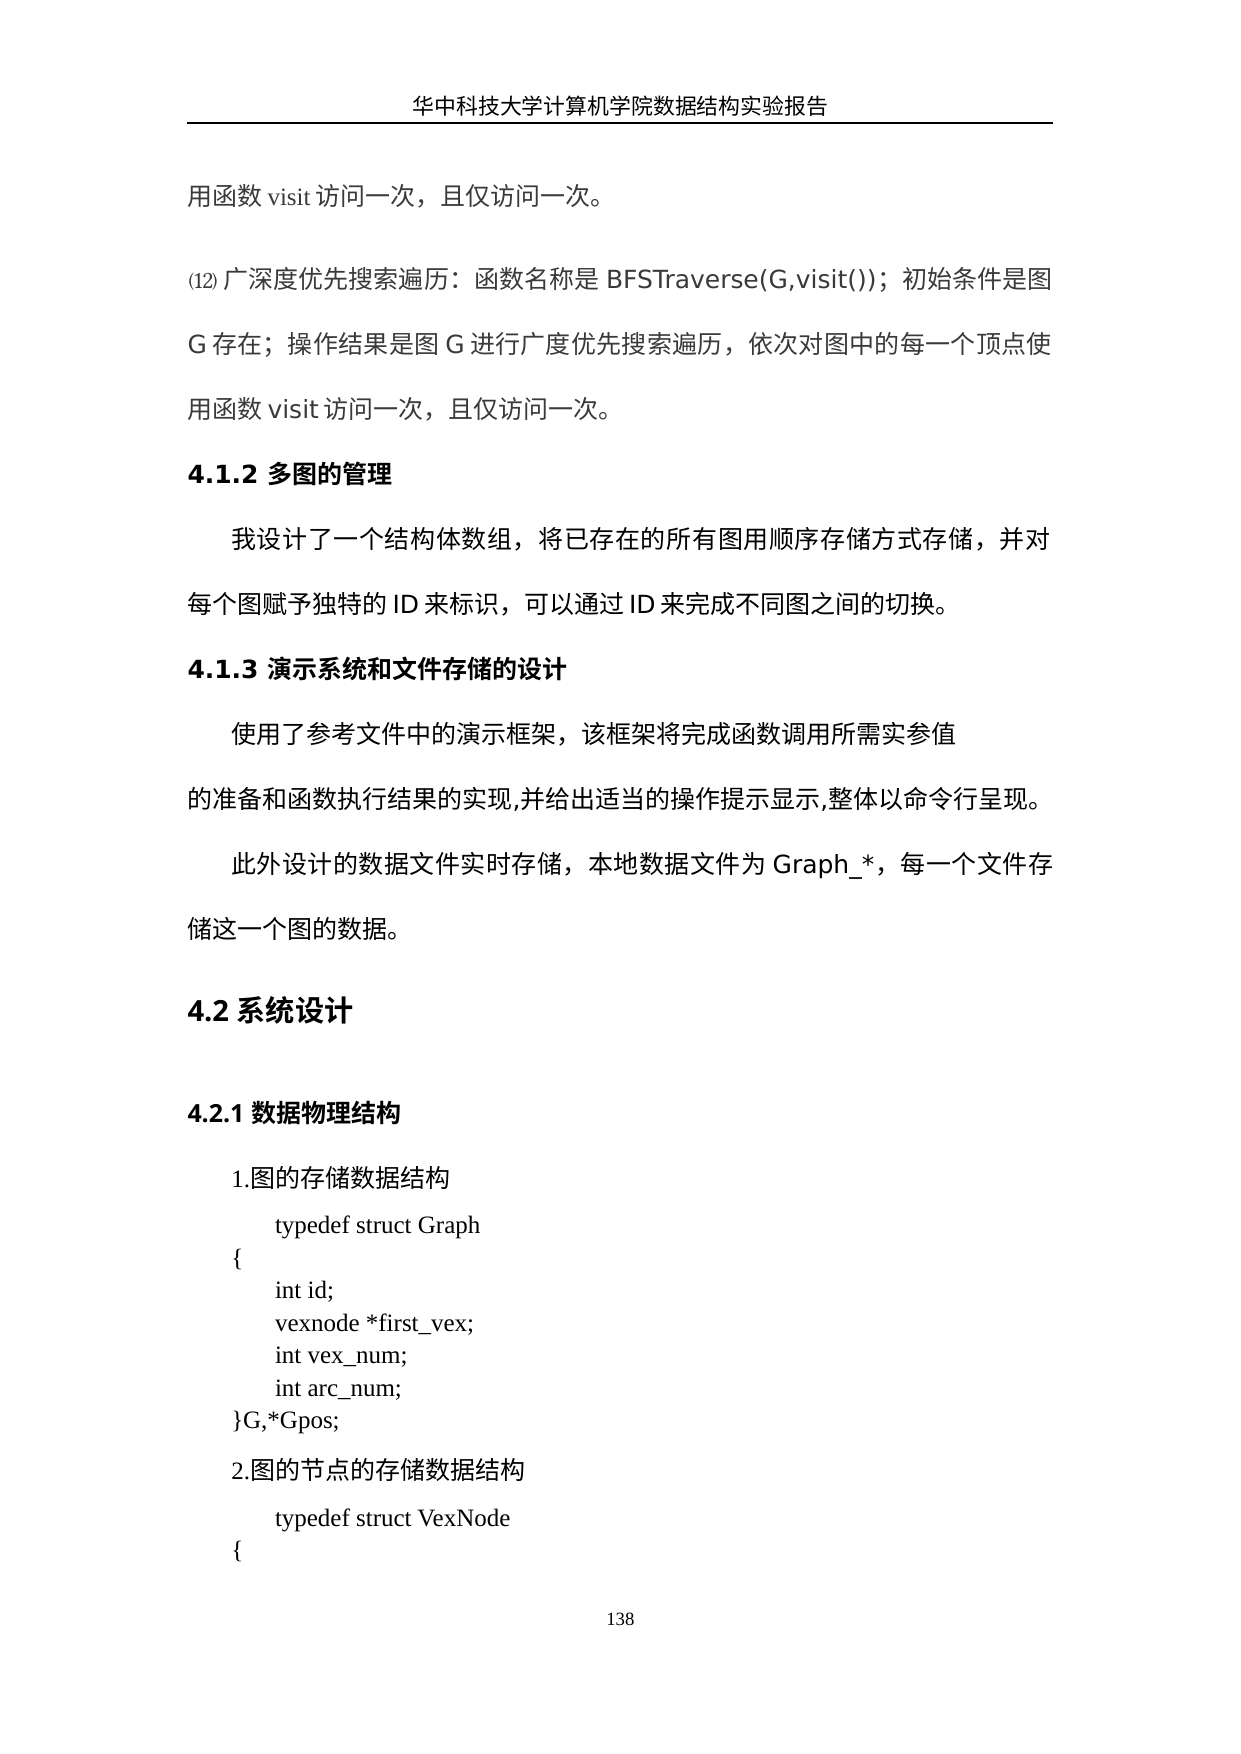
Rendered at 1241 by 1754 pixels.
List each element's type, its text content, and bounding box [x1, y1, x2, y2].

text { [187, 1534, 1053, 1566]
text int arc_num; [187, 1371, 1053, 1404]
text 我设计了一个结构体数组，将已存在的所有图用顺序存储方式存储，并对每个图赋予独特的ID来标识，可以通过ID来完成不同图之间的切换。 [187, 505, 1053, 635]
text 此外设计的数据文件实时存储，本地数据文件为Graph_*，每一个文件存储这一个图的数据。 [187, 830, 1053, 960]
text int vex_num; [187, 1339, 1053, 1371]
text 4.2.1 数据物理结构 [187, 1079, 1053, 1144]
text { [187, 1241, 1053, 1274]
text ⑿广深度优先搜索遍历：函数名称是BFSTraverse(G,visit())；初始条件是图G存在；操作结果是图G进行广度优先搜索遍历，依次对图中的每一个顶点使用函数visit访问一次，且仅访问一次。 [187, 245, 1053, 440]
text int id; [187, 1274, 1053, 1306]
subtitle 4.2 系统设计 [187, 976, 1053, 1041]
text 1.图的存储数据结构 [187, 1144, 1053, 1209]
text 4.1.2 多图的管理 [187, 440, 1053, 505]
text 4.1.3 演示系统和文件存储的设计 [187, 635, 1053, 700]
text 的准备和函数执行结果的实现,并给出适当的操作提示显示,整体以命令行呈现。 [187, 765, 1053, 830]
text typedef struct VexNode [187, 1501, 1053, 1534]
text }G,*Gpos; [187, 1404, 1053, 1436]
text typedef struct Graph [187, 1209, 1053, 1241]
text 使用了参考文件中的演示框架，该框架将完成函数调用所需实参值 [187, 700, 1053, 765]
text 2.图的节点的存储数据结构 [187, 1436, 1053, 1501]
text vexnode *first_vex; [187, 1306, 1053, 1339]
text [187, 162, 1053, 227]
